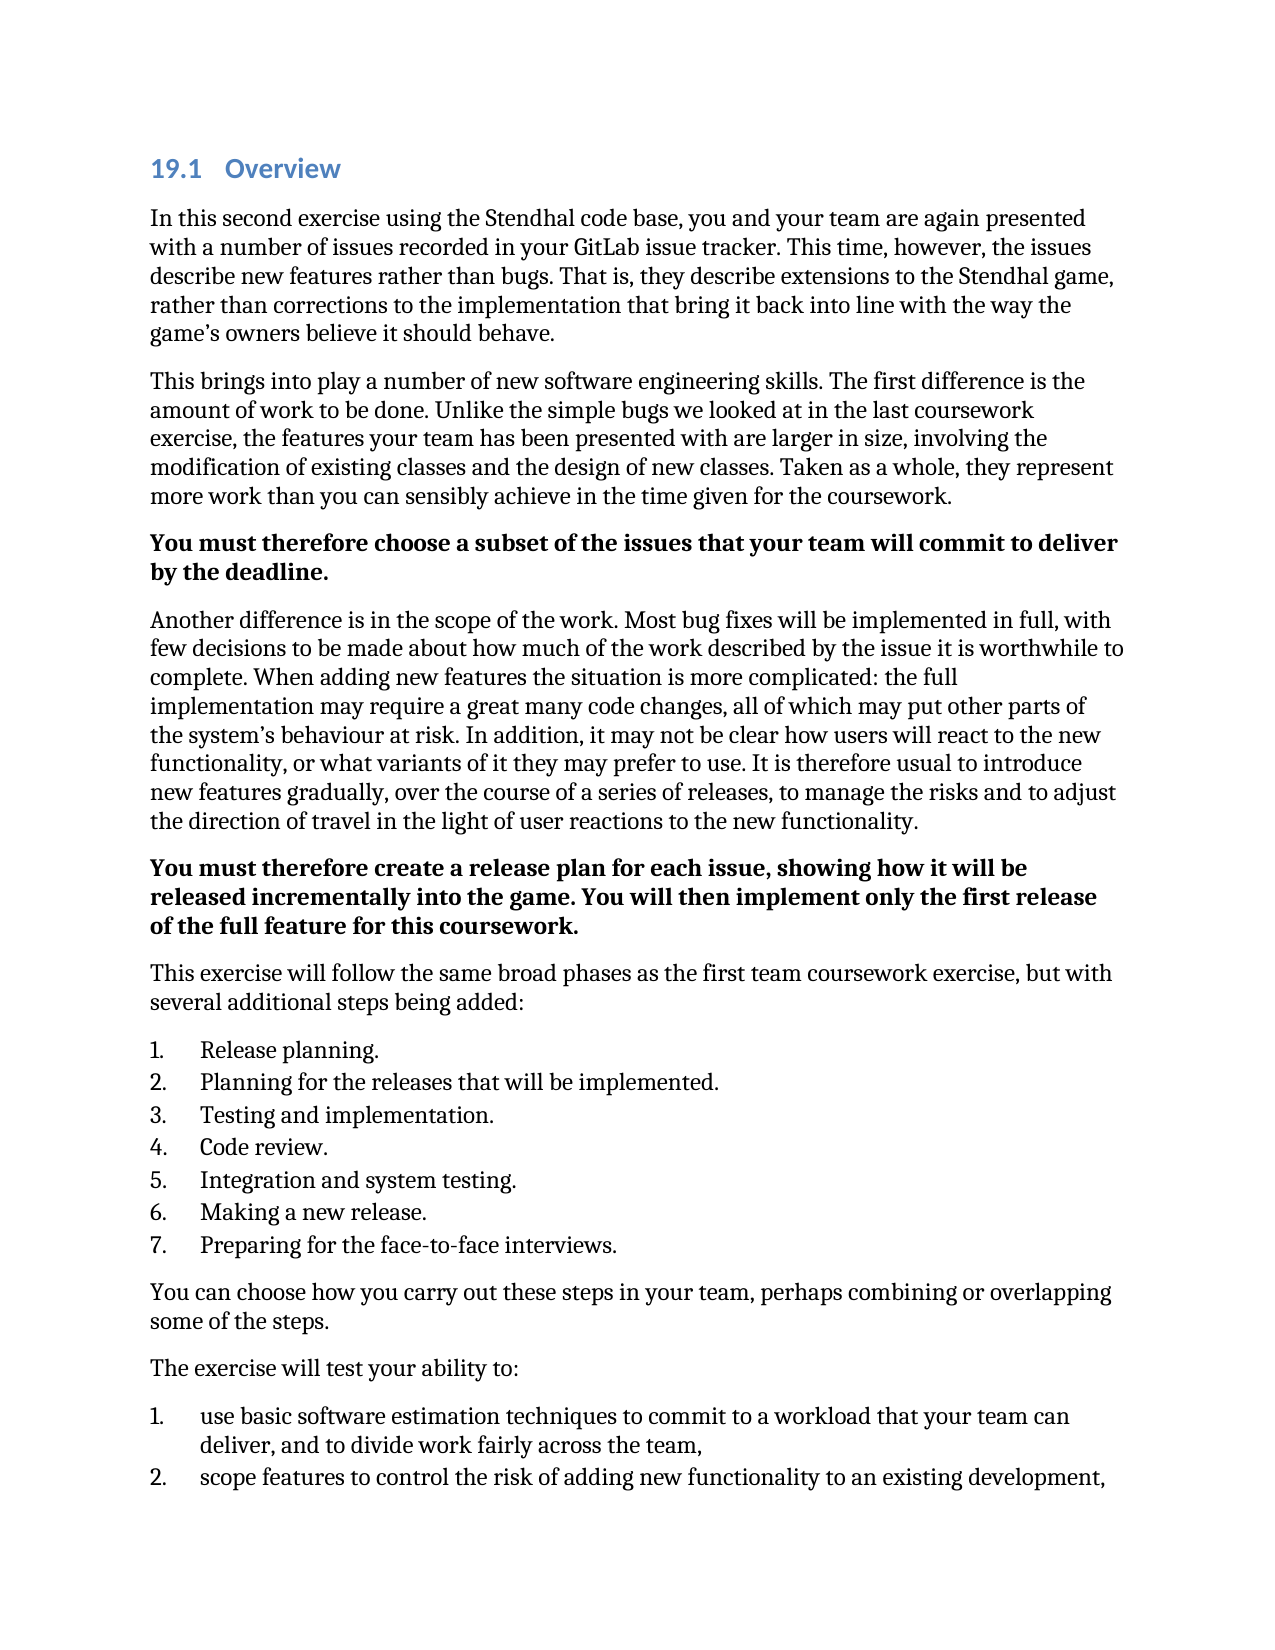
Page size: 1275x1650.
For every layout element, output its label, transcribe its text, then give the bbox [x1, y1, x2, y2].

text This brings into play a number of new software engineering skills. The first difference is the amount of work to be done. Unlike the simple bugs we looked at in the last coursework exercise, the features your team has been presented with are larger in size, involving the modification of existing classes and the design of new classes. Taken as a whole, they represent more work than you can sensibly achieve in the time given for the coursework. [150, 367, 1125, 511]
subtitle 19.1 Overview [150, 150, 1125, 186]
list scope features to control the risk of adding new functionality to an existing development, [150, 1463, 1125, 1492]
text You must therefore create a release plan for each issue, showing how it will be released incrementally into the game. You will then implement only the first release of the full feature for this coursework. [150, 854, 1125, 941]
text You can choose how you carry out these steps in your team, perhaps combining or overlapping some of the steps. [150, 1278, 1125, 1336]
text You must therefore choose a subset of the issues that your team will commit to deliver by the deadline. [150, 529, 1125, 587]
list use basic software estimation techniques to commit to a workload that your team can deliver, and to divide work fairly across the team, [150, 1402, 1125, 1459]
text The exercise will test your ability to: [150, 1354, 1125, 1383]
list Testing and implementation. [150, 1101, 1125, 1129]
list Planning for the releases that will be implemented. [150, 1068, 1125, 1097]
list Code review. [150, 1133, 1125, 1162]
text This exercise will follow the same broad phases as the first team coursework exercise, but with several additional steps being added: [150, 959, 1125, 1017]
list Release planning. [150, 1036, 1125, 1064]
list Preparing for the face-to-face interviews. [150, 1231, 1125, 1259]
list Integration and system testing. [150, 1166, 1125, 1194]
text Another difference is in the scope of the work. Most bug fixes will be implemented in full, with few decisions to be made about how much of the work described by the issue it is worthwhile to complete. When adding new features the situation is more complicated: the full implementation may require a great many code changes, all of which may put other parts of the system’s behaviour at risk. In addition, it may not be clear how users will react to the new functionality, or what variants of it they may prefer to use. It is therefore usual to introduce new features gradually, over the course of a series of releases, to manage the risks and to adjust the direction of travel in the light of user reactions to the new functionality. [150, 606, 1125, 836]
list Making a new release. [150, 1198, 1125, 1227]
text In this second exercise using the Stendhal code base, you and your team are again presented with a number of issues recorded in your GitLab issue tracker. This time, however, the issues describe new features rather than bugs. That is, they describe extensions to the Stendhal game, rather than corrections to the implementation that bring it back into line with the way the game’s owners believe it should behave. [150, 204, 1125, 348]
